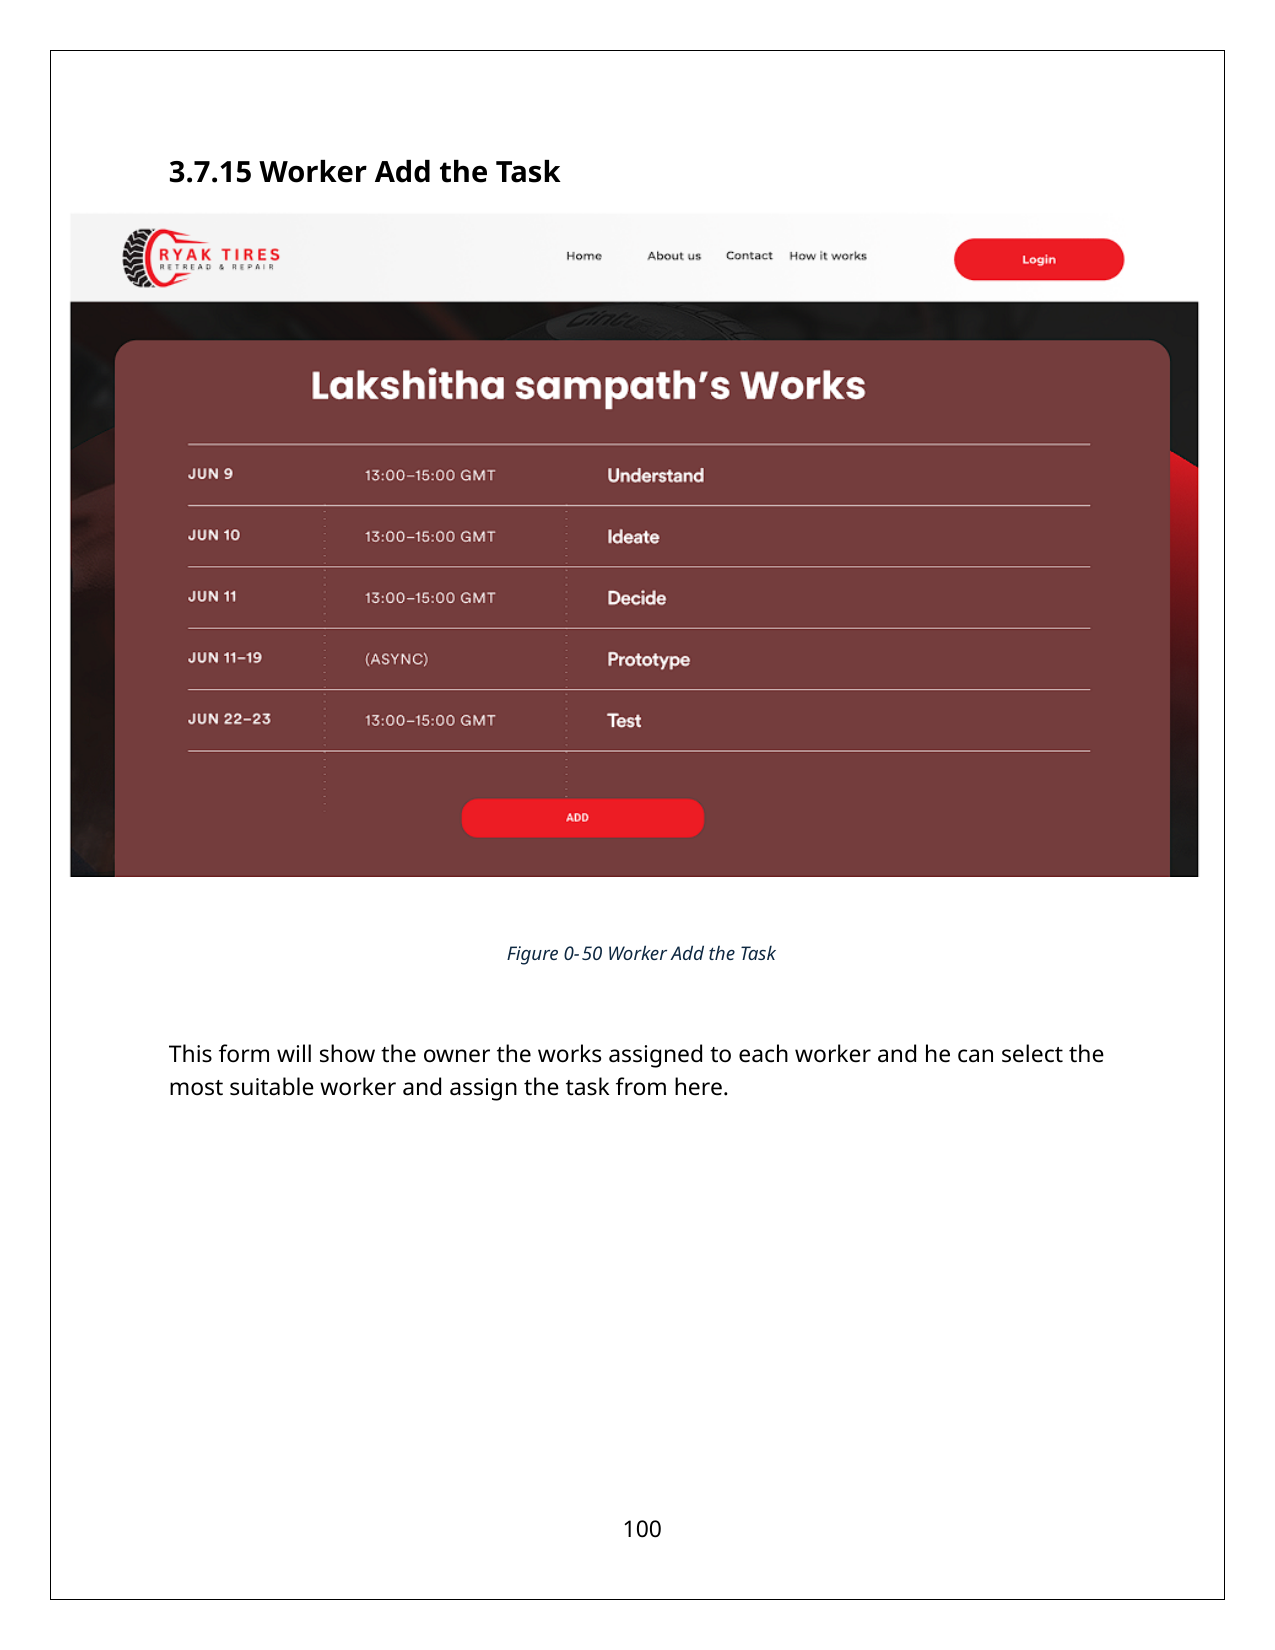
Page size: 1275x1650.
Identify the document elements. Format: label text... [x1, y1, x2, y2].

picture [67, 209, 1202, 877]
subtitle 3.7.15 Worker Add the Task [169, 151, 1116, 191]
text This form will show the owner the works assigned to each worker and he can select the most suitable worker and assign the task from here. [169, 1037, 1116, 1102]
